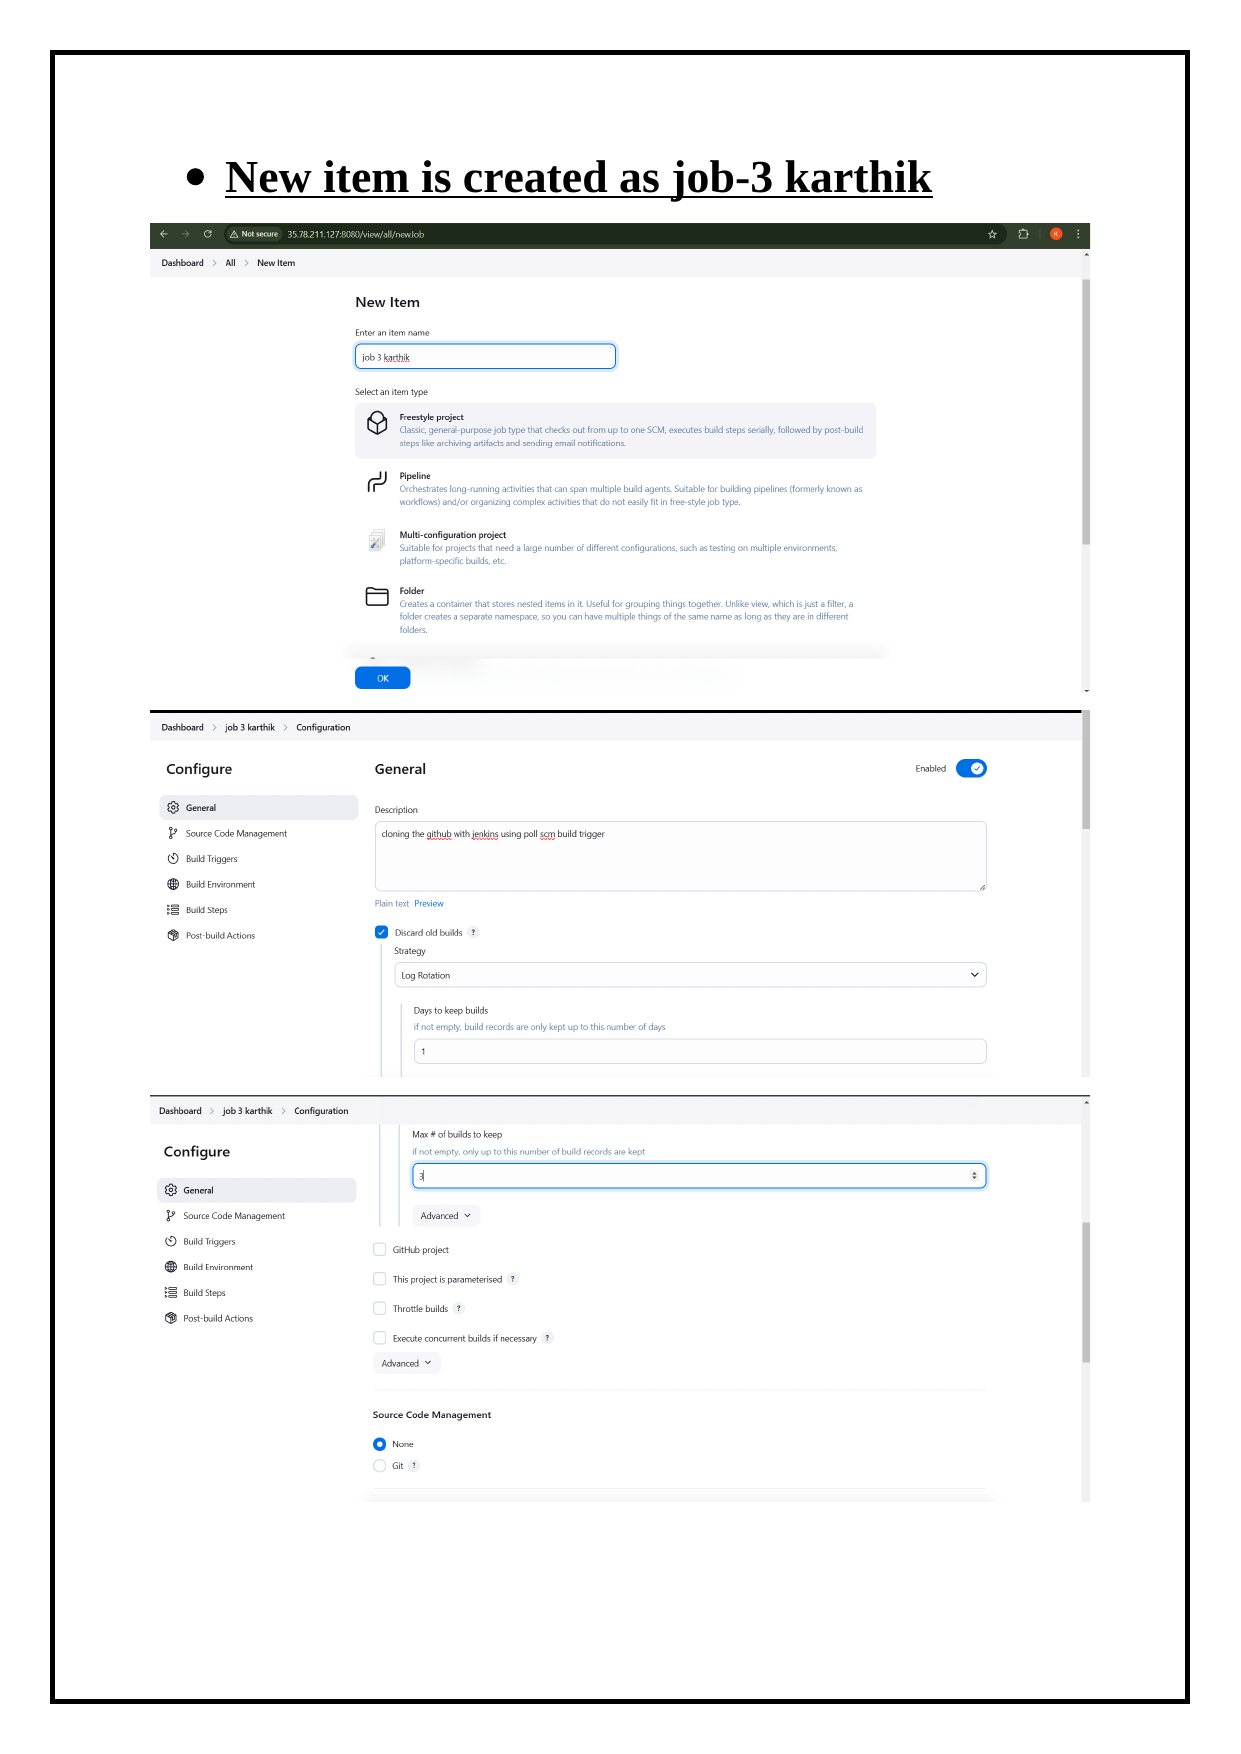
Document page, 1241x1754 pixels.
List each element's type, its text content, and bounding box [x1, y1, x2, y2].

list New item is created as job-3 karthik [187, 150, 1090, 203]
picture [150, 1095, 1091, 1502]
picture [150, 223, 1091, 692]
picture [150, 710, 1091, 1077]
